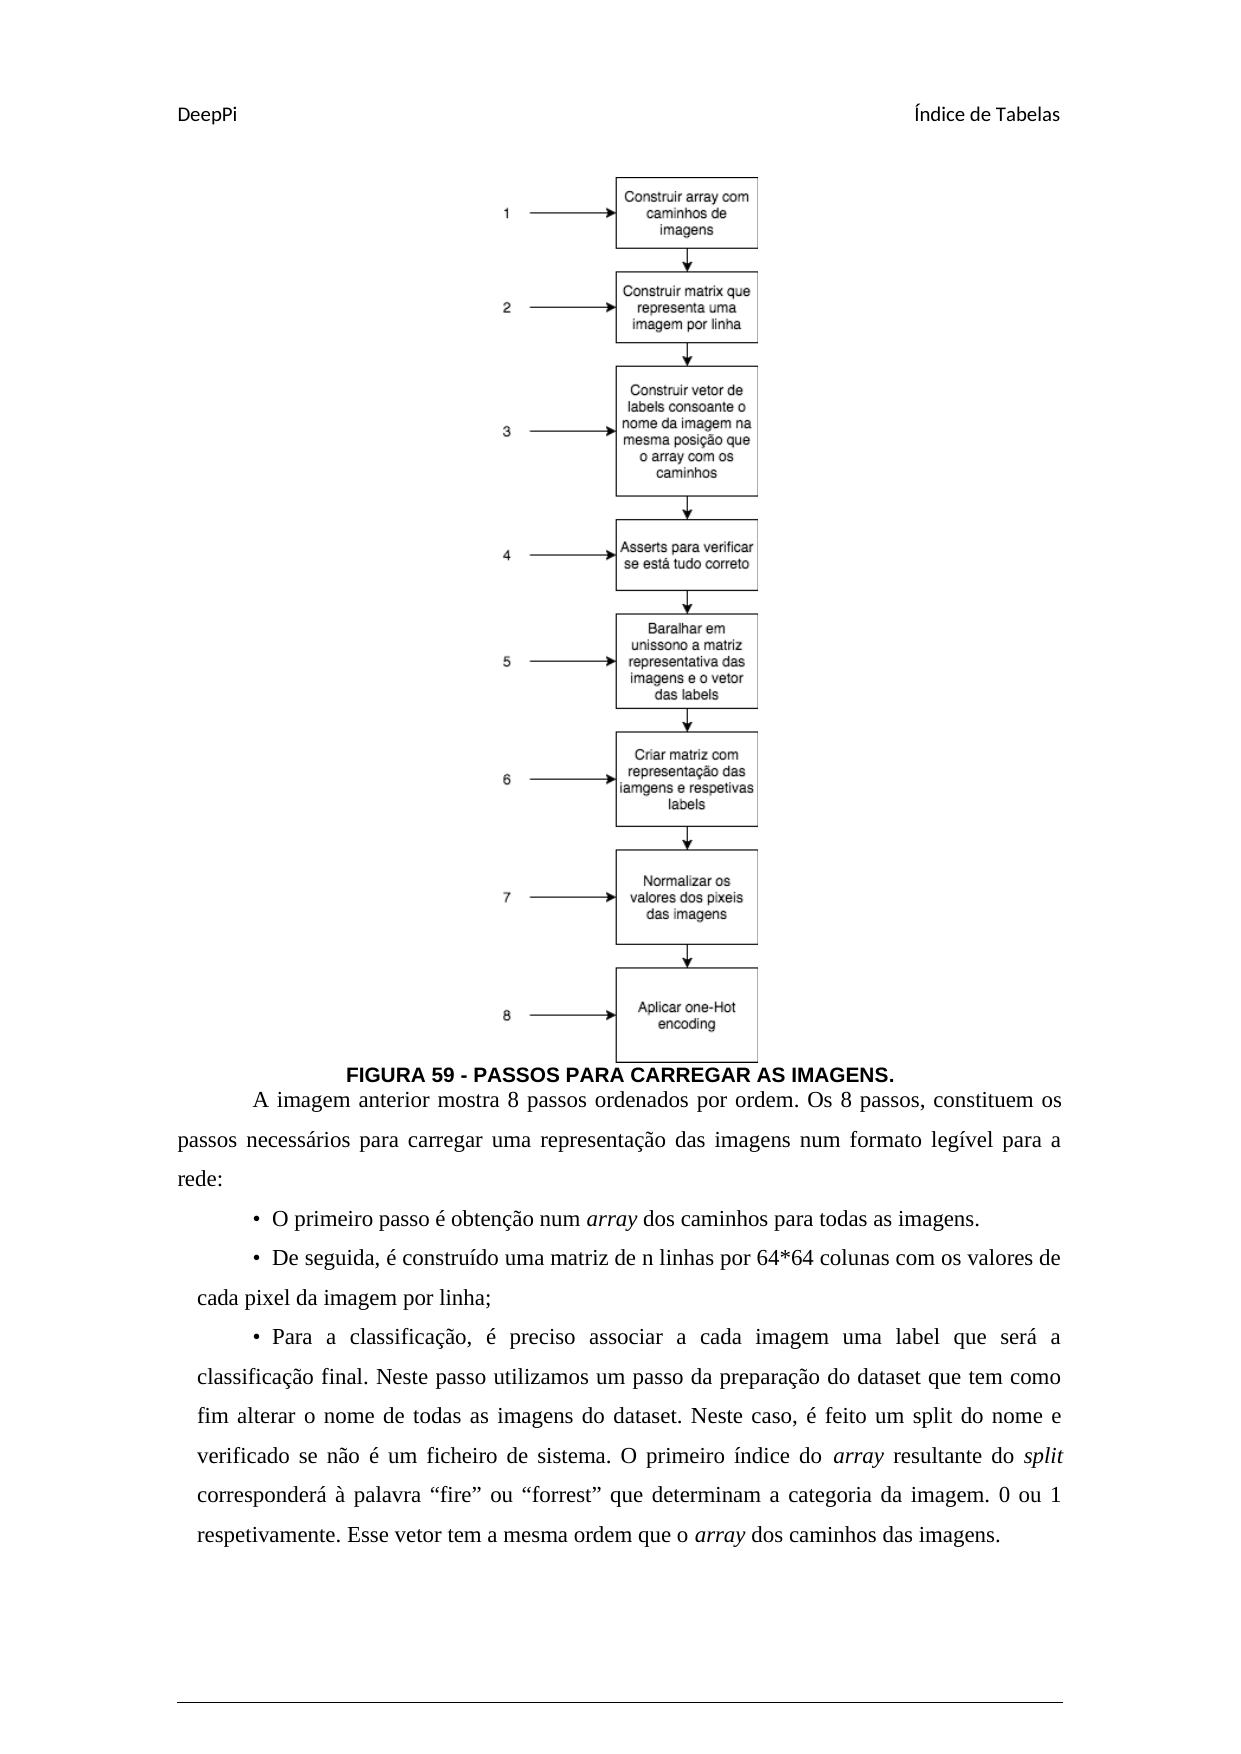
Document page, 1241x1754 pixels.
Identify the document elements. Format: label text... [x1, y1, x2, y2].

text A imagem anterior mostra 8 passos ordenados por ordem. Os 8 passos, constituem os passos necessários para carregar uma representação das imagens num formato legível para a rede: [177, 1086, 1063, 1192]
list De seguida, é construído uma matriz de n linhas por 64*64 colunas com os valores de cada pixel da imagem por linha; [197, 1244, 1063, 1310]
picture [482, 177, 758, 1063]
list O primeiro passo é obtenção num array dos caminhos para todas as imagens. [197, 1205, 1063, 1231]
text Figura 59 - Passos para carregar as imagens. [177, 1062, 1063, 1086]
list Para a classificação, é preciso associar a cada imagem uma label que será a classificação final. Neste passo utilizamos um passo da preparação do dataset que tem como fim alterar o nome de todas as imagens do dataset. Neste caso, é feito um split do nome e verificado se não é um ficheiro de sistema. O primeiro índice do array resultante do split corresponderá à palavra “fire” ou “forrest” que determinam a categoria da imagem. 0 ou 1 respetivamente. Esse vetor tem a mesma ordem que o array dos caminhos das imagens. [197, 1323, 1063, 1547]
